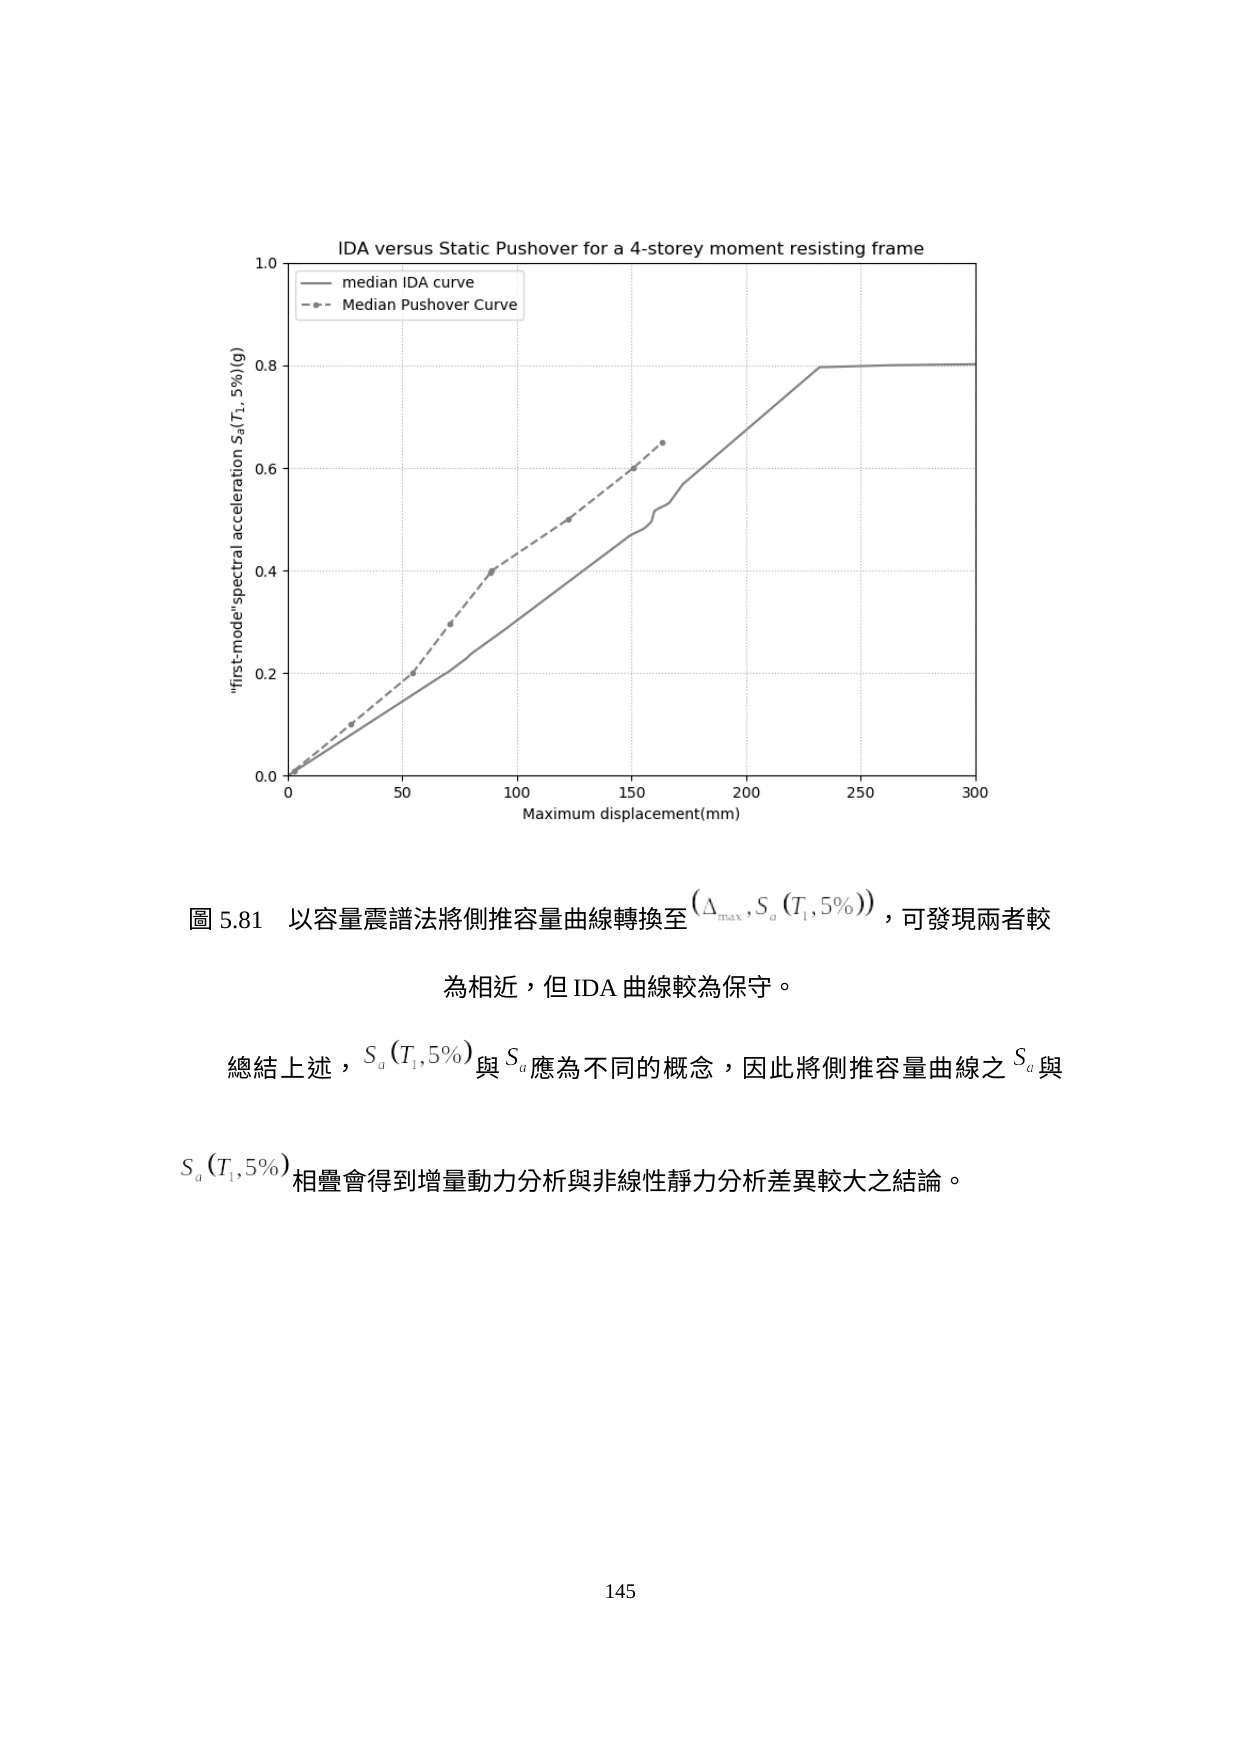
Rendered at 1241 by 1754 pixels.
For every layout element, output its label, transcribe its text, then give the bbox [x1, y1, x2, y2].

picture [177, 184, 1063, 849]
text 總結上述，與應為不同的概念，因此將側推容量曲線之與相疊會得到增量動力分析與非線性靜力分析差異較大之結論。 [177, 1023, 1063, 1210]
